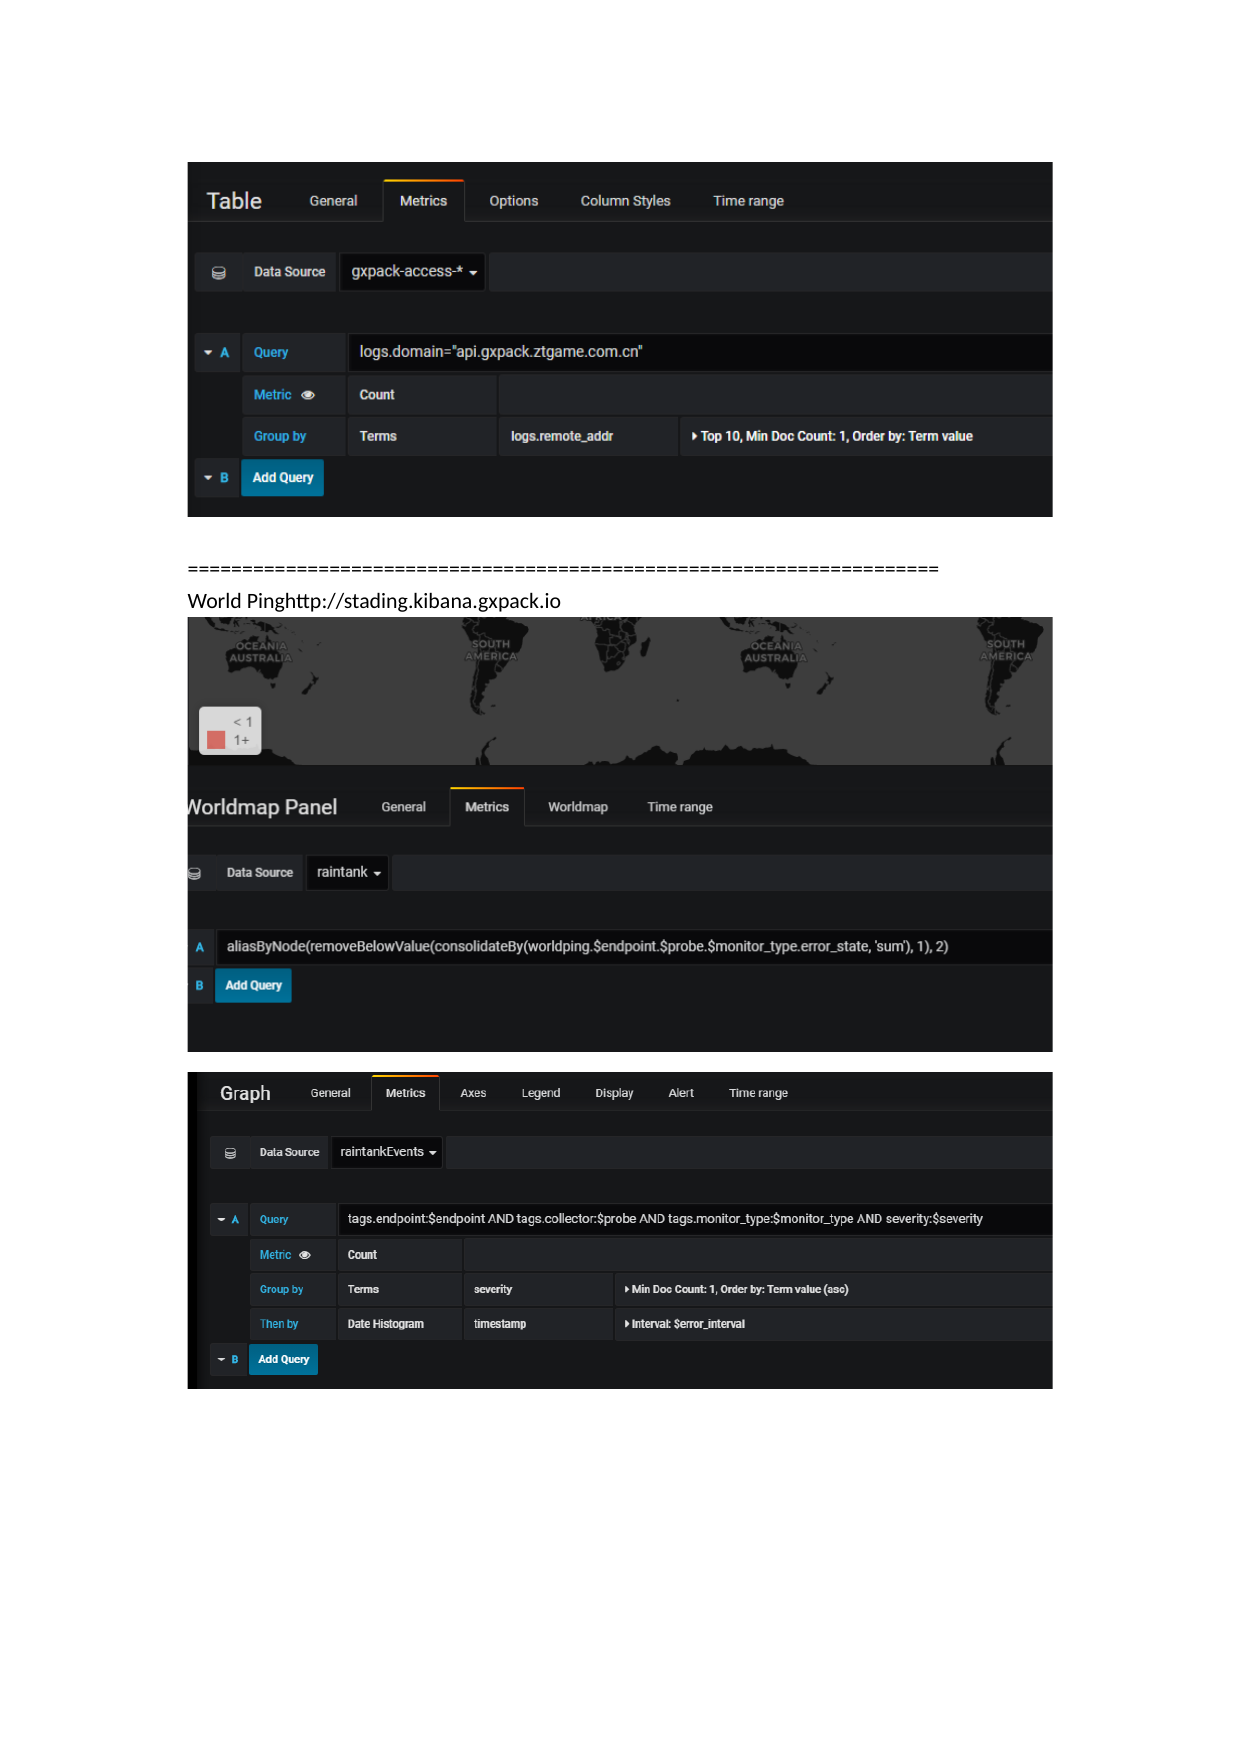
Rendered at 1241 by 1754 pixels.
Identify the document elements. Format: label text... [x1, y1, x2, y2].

text World Pinghttp://stading.kibana.gxpack.io [187, 584, 1053, 617]
picture [187, 162, 1053, 517]
picture [187, 1072, 1053, 1389]
picture [187, 617, 1053, 1052]
text ===================================================================== [187, 552, 1053, 584]
